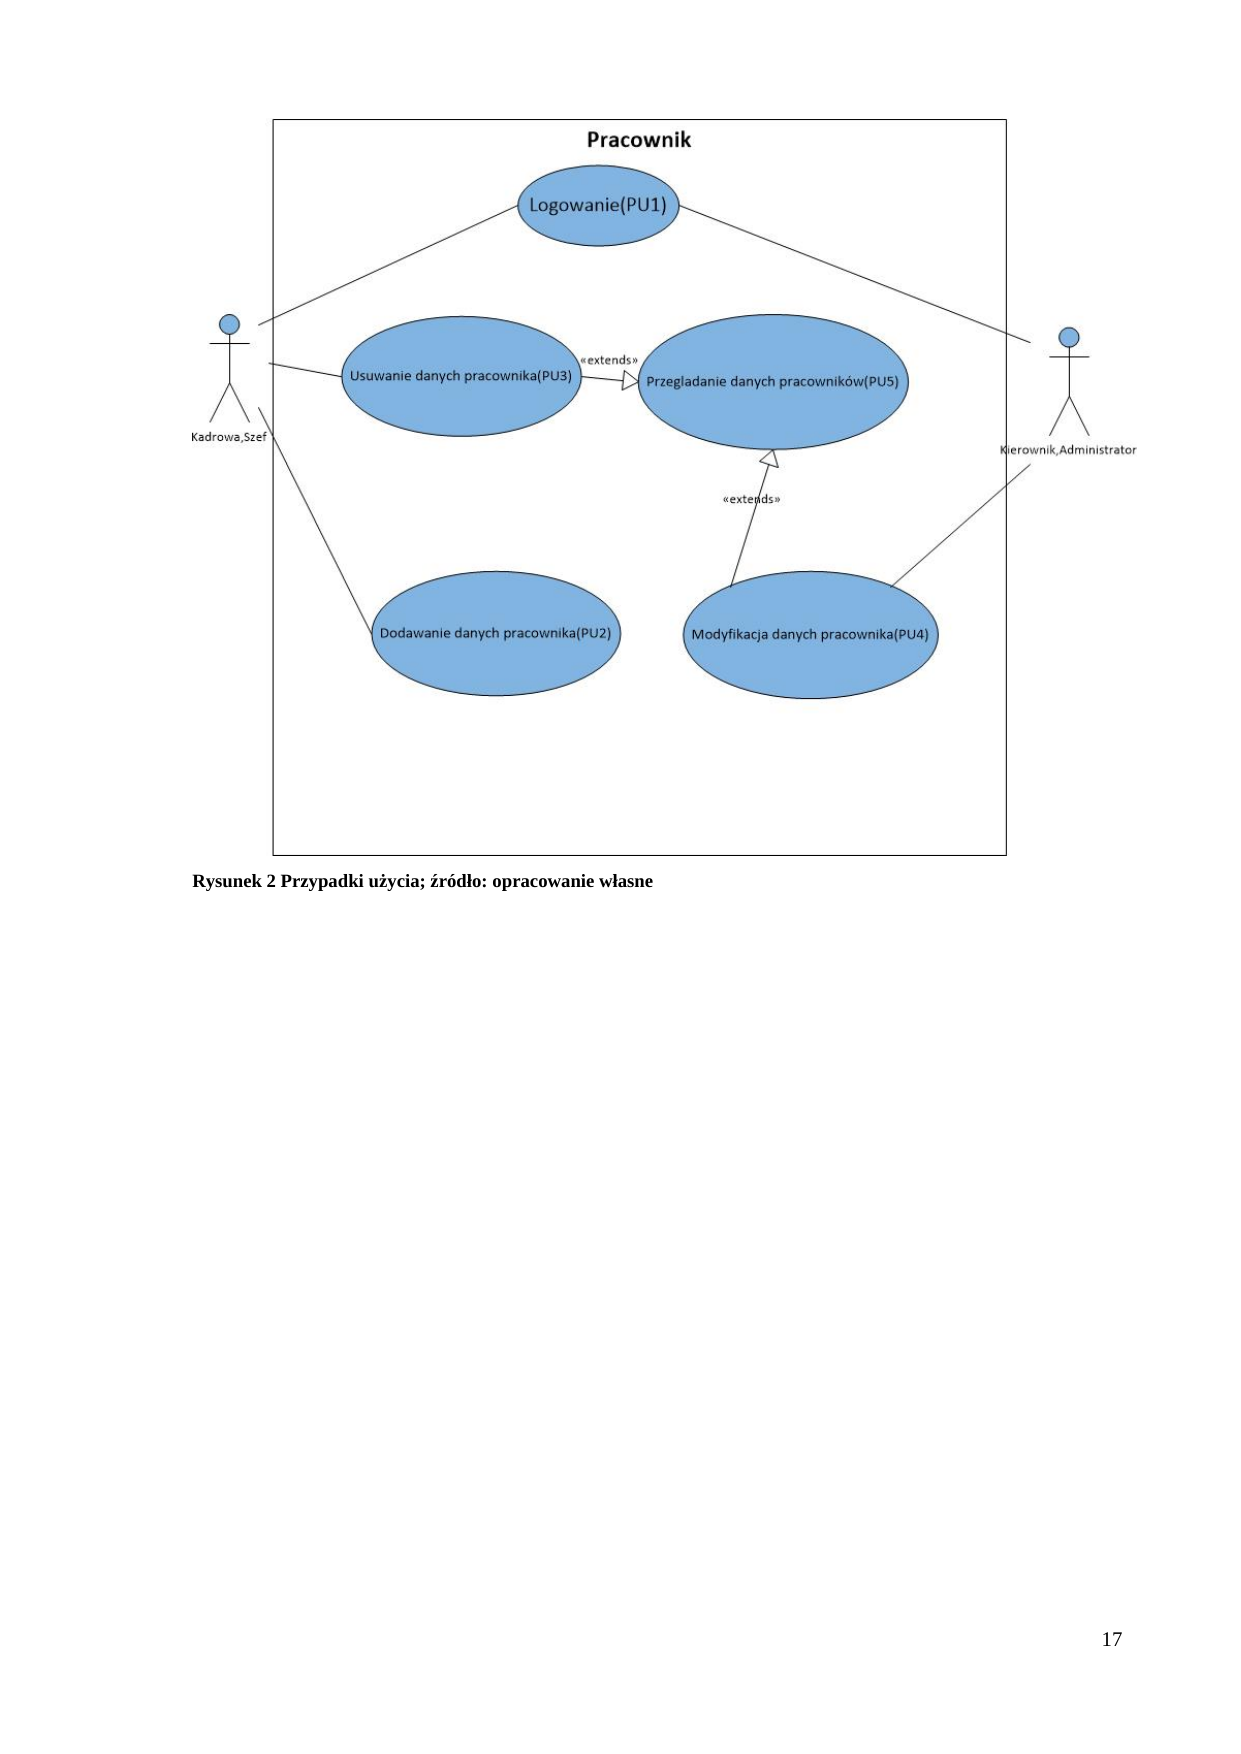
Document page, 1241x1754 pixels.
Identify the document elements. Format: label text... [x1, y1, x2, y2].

picture [192, 118, 1137, 856]
